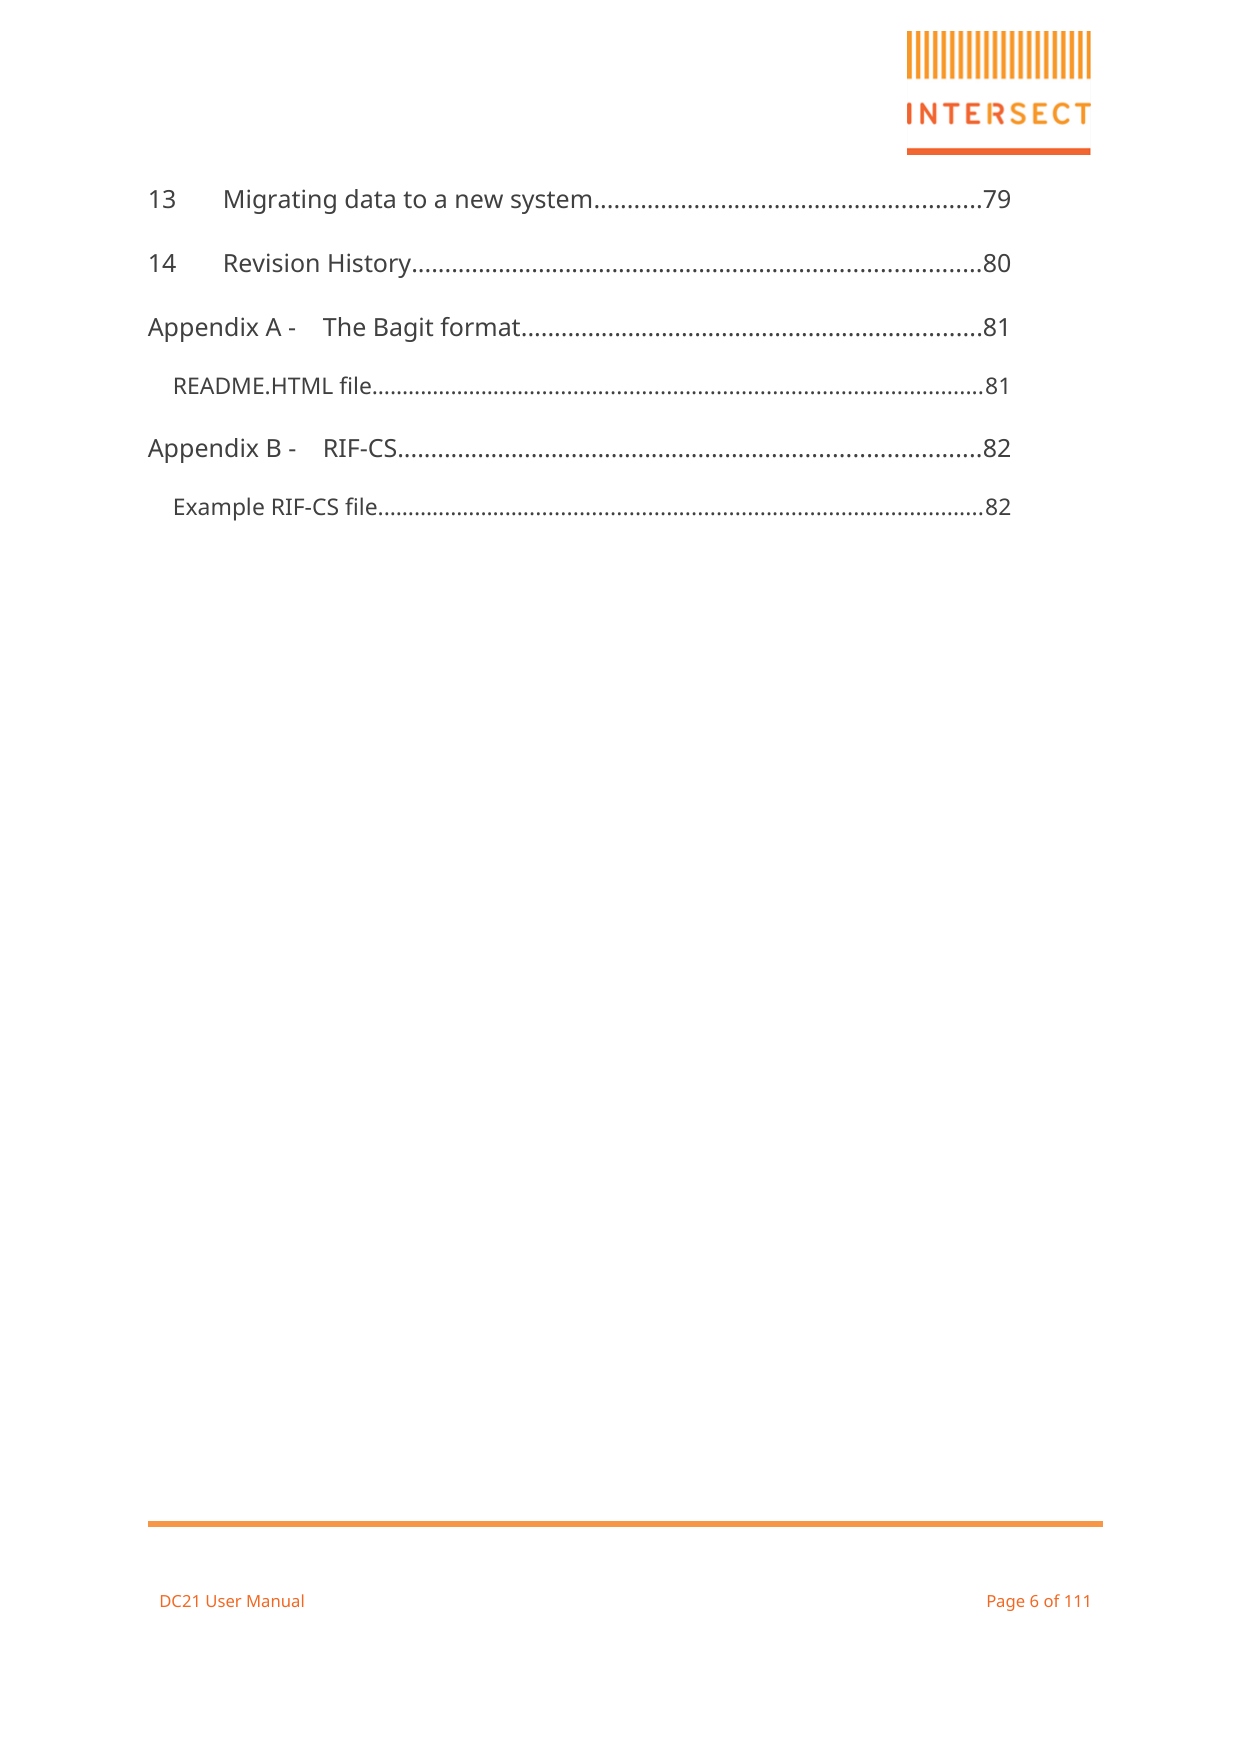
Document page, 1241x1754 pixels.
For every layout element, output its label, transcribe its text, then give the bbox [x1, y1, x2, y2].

text Appendix A - The Bagit format 81 [148, 310, 1092, 344]
text Example RIF-CS file 82 [173, 491, 1092, 522]
text README.HTML file 81 [173, 370, 1092, 401]
text 13 Migrating data to a new system 79 [148, 181, 1092, 215]
text 14 Revision History 80 [148, 246, 1092, 279]
picture [905, 29, 1093, 157]
text Appendix B - RIF-CS 82 [148, 431, 1092, 465]
